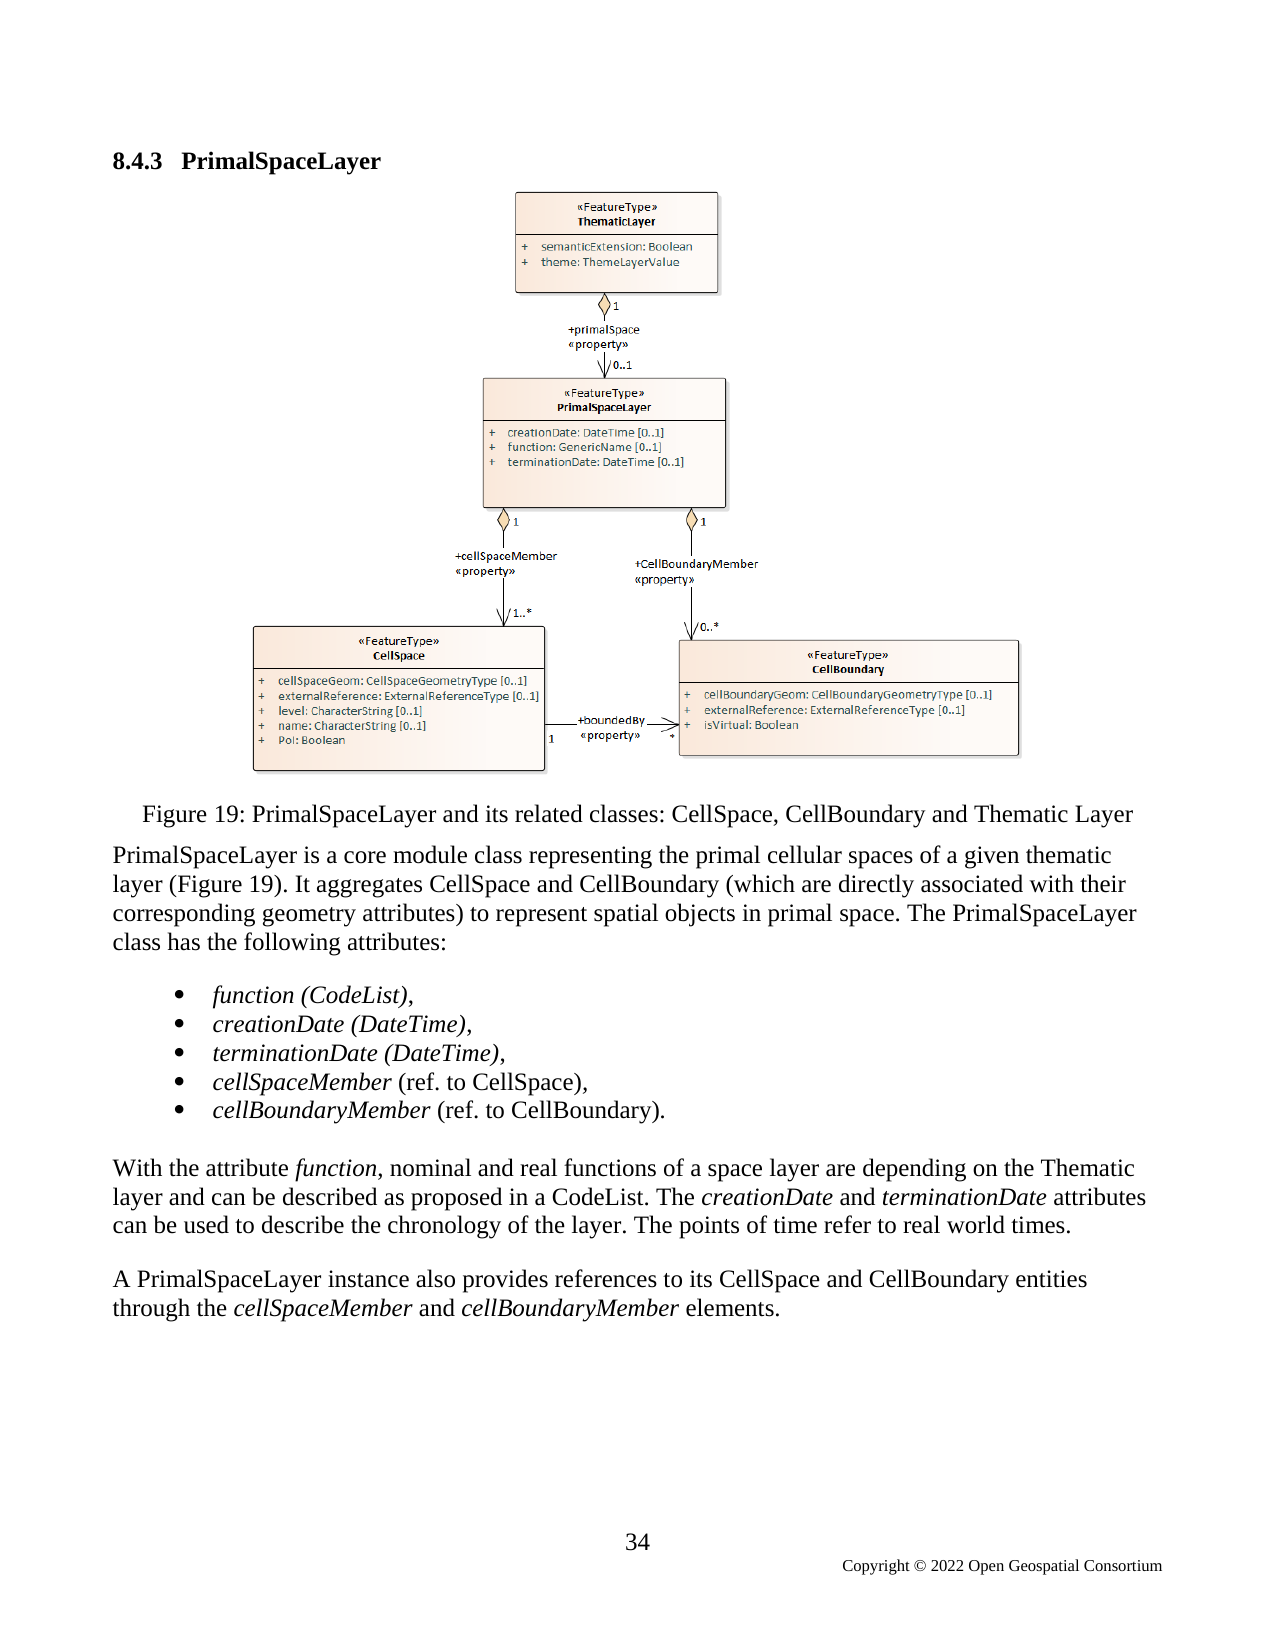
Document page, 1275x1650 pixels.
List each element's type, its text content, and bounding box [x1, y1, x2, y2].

list cellSpaceMember (ref. to CellSpace), [175, 1067, 1162, 1095]
list creationDate (DateTime), [175, 1009, 1162, 1038]
text A PrimalSpaceLayer instance also provides references to its CellSpace and CellBoundary entities through the cellSpaceMember and cellBoundaryMember elements. [112, 1264, 1162, 1322]
list cellBoundaryMember (ref. to CellBoundary). [175, 1095, 1162, 1124]
subtitle PrimalSpaceLayer [112, 150, 1162, 174]
text With the attribute function, nominal and real functions of a space layer are depending on the Thematic layer and can be described as proposed in a CodeList. The creationDate and terminationDate attributes can be used to describe the chronology of the layer. The points of time refer to real world times. [112, 1153, 1162, 1239]
text PrimalSpaceLayer is a core module class representing the primal cellular spaces of a given thematic layer (Figure 19). It aggregates CellSpace and CellBoundary (which are directly associated with their corresponding geometry attributes) to represent spatial objects in primal space. The PrimalSpaceLayer class has the following attributes: [112, 840, 1162, 955]
list terminationDate (DateTime), [175, 1038, 1162, 1067]
text Figure 19: PrimalSpaceLayer and its related classes: CellSpace, CellBoundary and Thematic Layer [112, 799, 1162, 828]
picture [248, 186, 1027, 775]
list function (CodeList), [175, 980, 1162, 1009]
